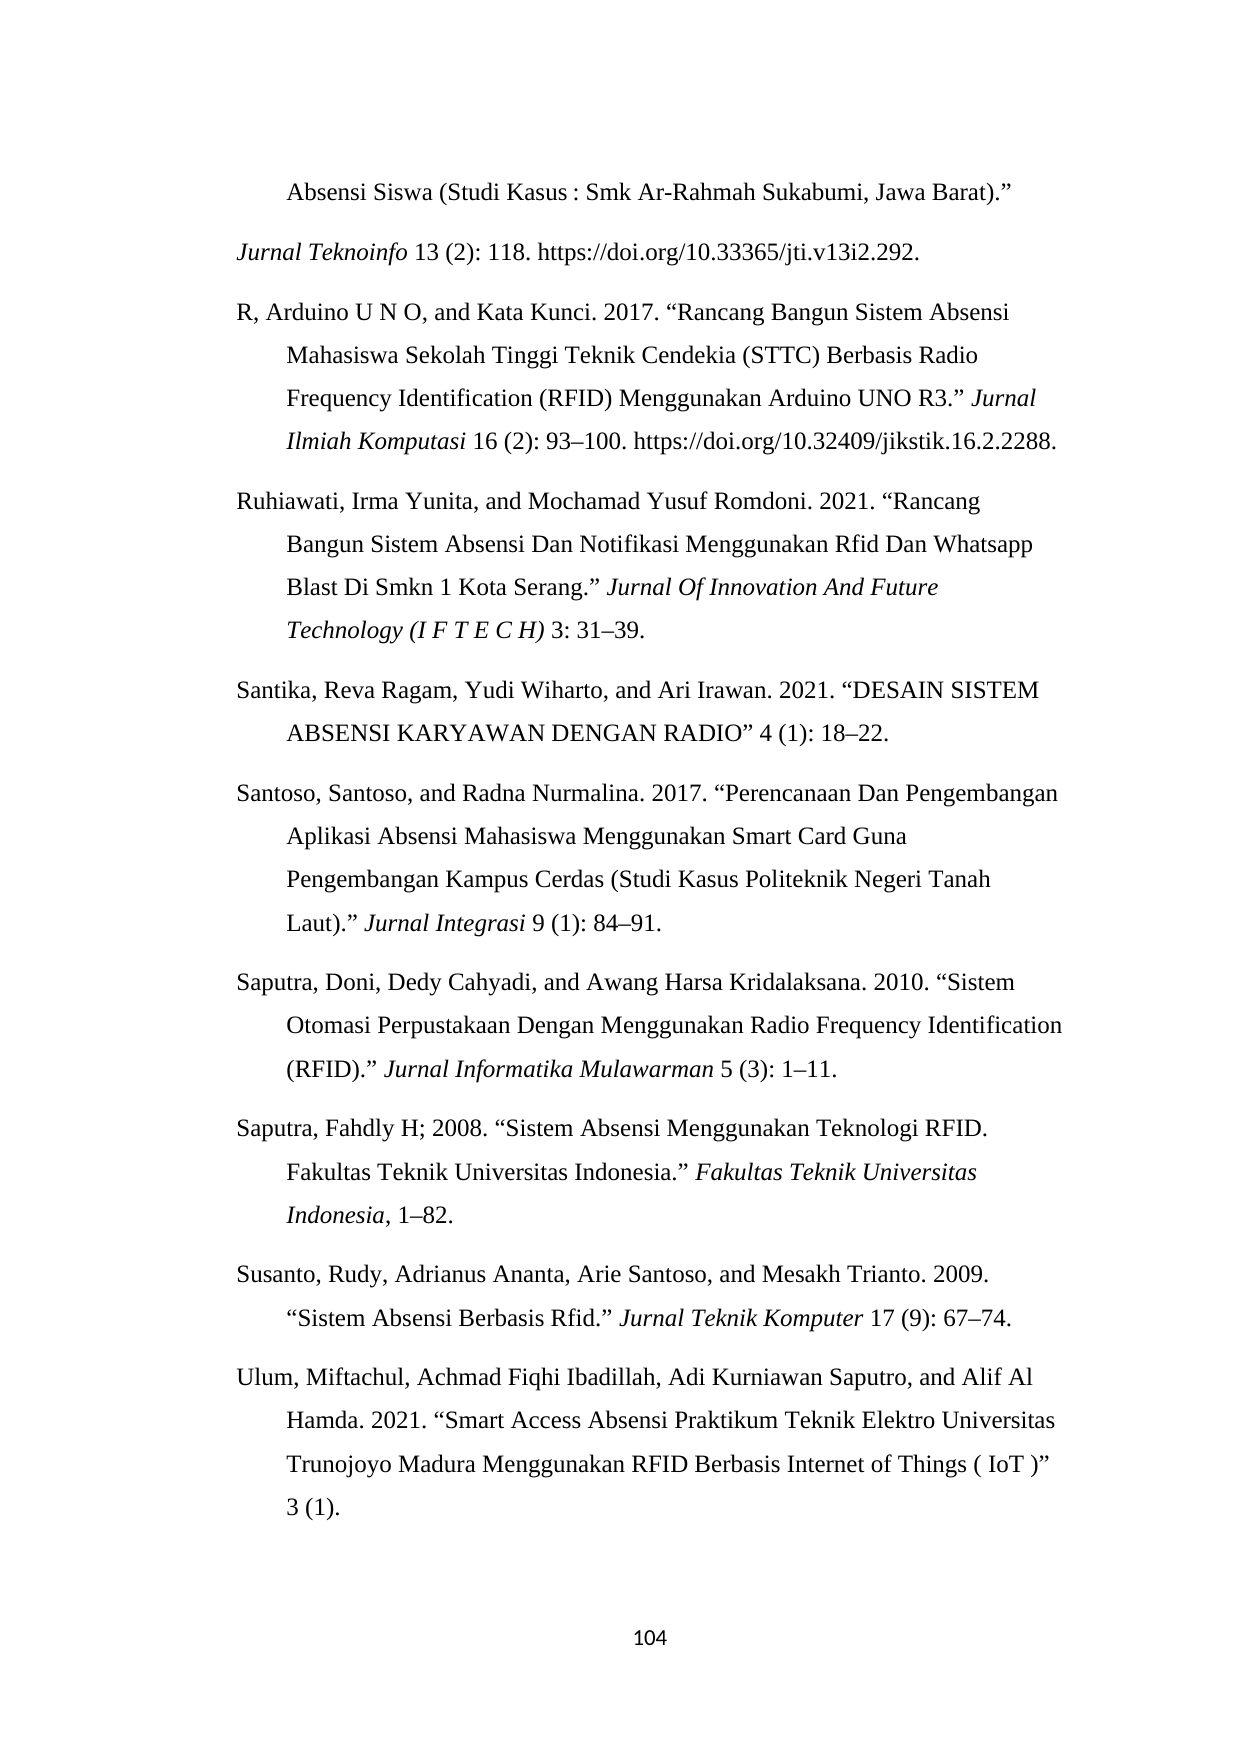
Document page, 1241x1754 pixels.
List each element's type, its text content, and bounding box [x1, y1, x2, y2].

text Ruhiawati, Irma Yunita, and Mochamad Yusuf Romdoni. 2021. “Rancang Bangun Sistem Absensi Dan Notifikasi Menggunakan Rfid Dan Whatsapp Blast Di Smkn 1 Kota Serang.” Jurnal Of Innovation And Future Technology (I F T E C H) 3: 31–39. [236, 486, 1063, 644]
text R, Arduino U N O, and Kata Kunci. 2017. “Rancang Bangun Sistem Absensi Mahasiswa Sekolah Tinggi Teknik Cendekia (STTC) Berbasis Radio Frequency Identification (RFID) Menggunakan Arduino UNO R3.” Jurnal Ilmiah Komputasi 16 (2): 93–100. https://doi.org/10.32409/jikstik.16.2.2288. [236, 297, 1063, 455]
text Santika, Reva Ragam, Yudi Wiharto, and Ari Irawan. 2021. “DESAIN SISTEM ABSENSI KARYAWAN DENGAN RADIO” 4 (1): 18–22. [236, 675, 1063, 747]
text Saputra, Doni, Dedy Cahyadi, and Awang Harsa Kridalaksana. 2010. “Sistem Otomasi Perpustakaan Dengan Menggunakan Radio Frequency Identification (RFID).” Jurnal Informatika Mulawarman 5 (3): 1–11. [236, 967, 1063, 1082]
text Saputra, Fahdly H; 2008. “Sistem Absensi Menggunakan Teknologi RFID. Fakultas Teknik Universitas Indonesia.” Fakultas Teknik Universitas Indonesia, 1–82. [236, 1113, 1063, 1228]
text Susanto, Rudy, Adrianus Ananta, Arie Santoso, and Mesakh Trianto. 2009. “Sistem Absensi Berbasis Rfid.” Jurnal Teknik Komputer 17 (9): 67–74. [236, 1259, 1063, 1331]
text Jurnal Teknoinfo 13 (2): 118. https://doi.org/10.33365/jti.v13i2.292. [236, 237, 1063, 266]
text Santoso, Santoso, and Radna Nurmalina. 2017. “Perencanaan Dan Pengembangan Aplikasi Absensi Mahasiswa Menggunakan Smart Card Guna Pengembangan Kampus Cerdas (Studi Kasus Politeknik Negeri Tanah Laut).” Jurnal Integrasi 9 (1): 84–91. [236, 778, 1063, 936]
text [236, 177, 1063, 206]
text Ulum, Miftachul, Achmad Fiqhi Ibadillah, Adi Kurniawan Saputro, and Alif Al Hamda. 2021. “Smart Access Absensi Praktikum Teknik Elektro Universitas Trunojoyo Madura Menggunakan RFID Berbasis Internet of Things ( IoT )” 3 (1). [236, 1362, 1063, 1521]
